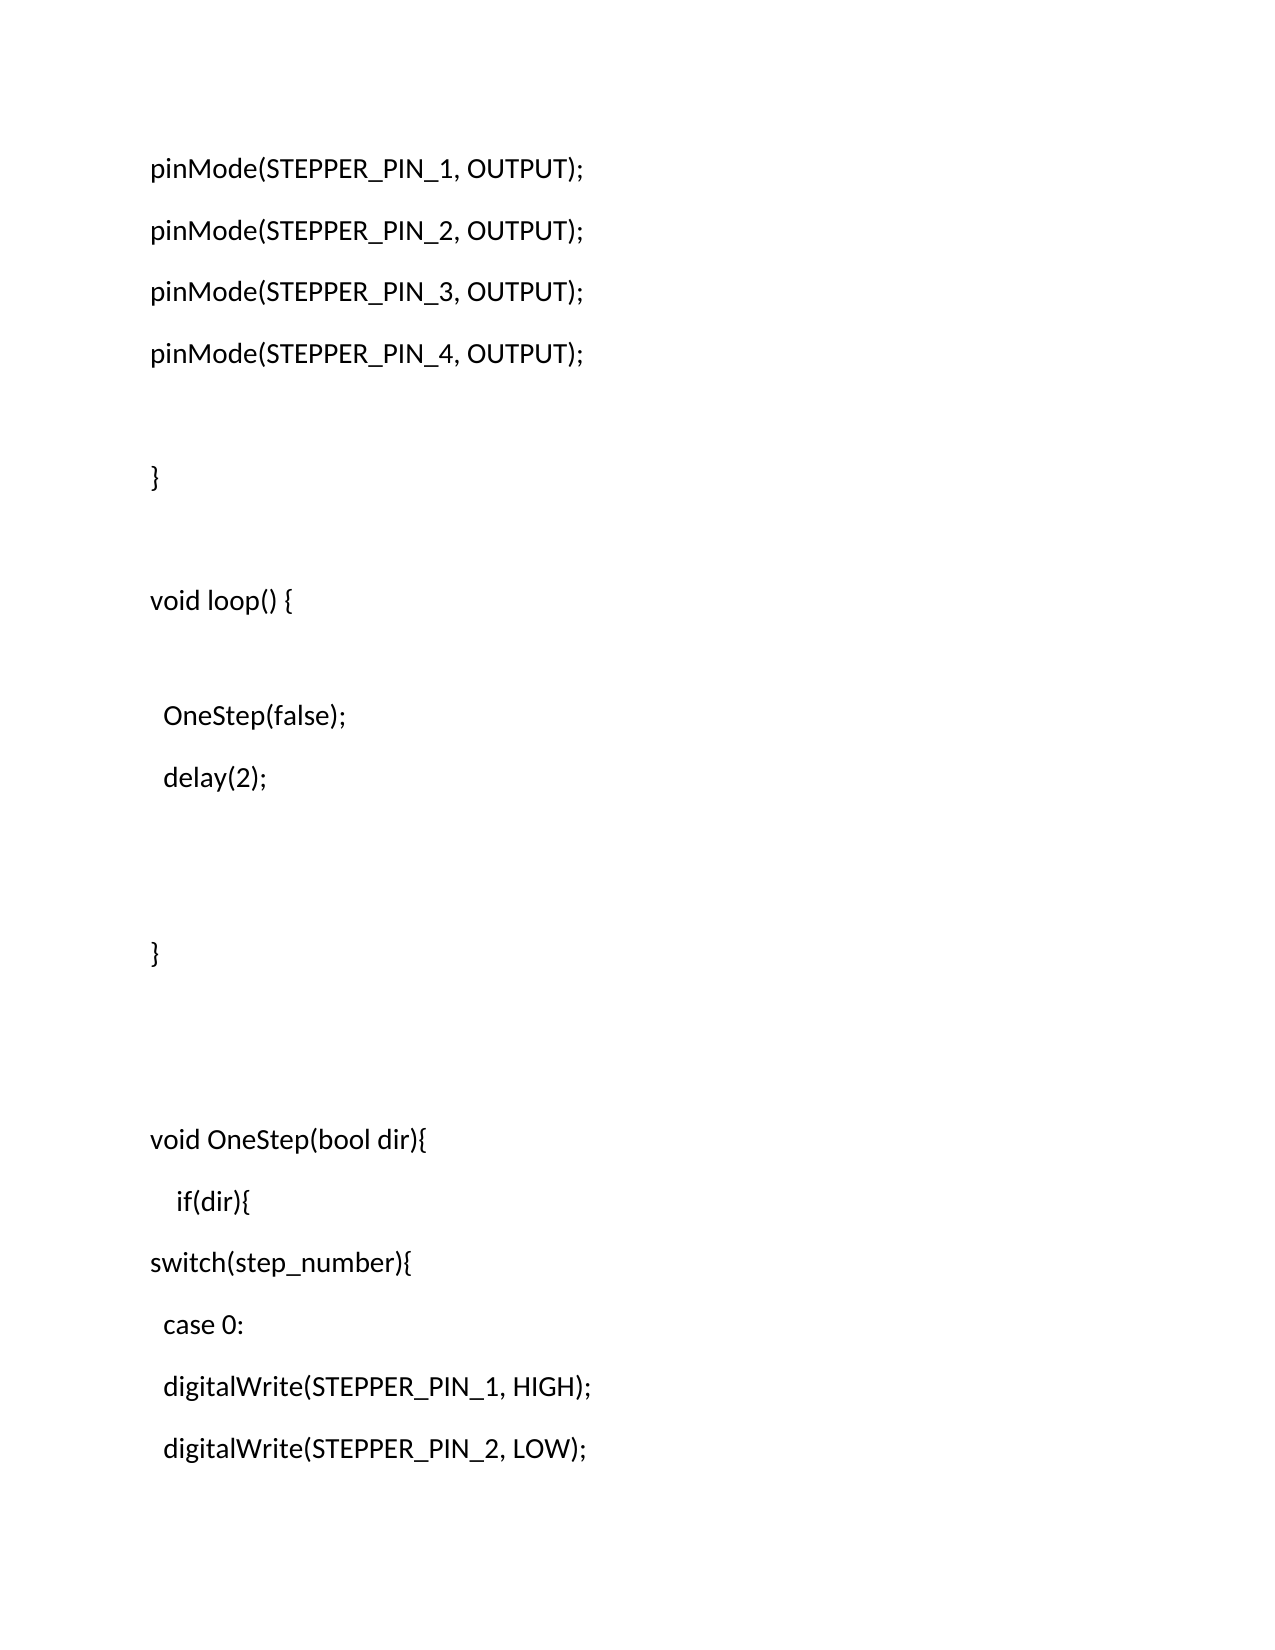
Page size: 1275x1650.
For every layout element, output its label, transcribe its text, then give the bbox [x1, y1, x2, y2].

text digitalWrite(STEPPER_PIN_1, HIGH); [150, 1368, 1125, 1403]
text switch(step_number){ [150, 1244, 1125, 1280]
text if(dir){ [150, 1183, 1125, 1218]
text case 0: [150, 1306, 1125, 1342]
text pinMode(STEPPER_PIN_4, OUTPUT); [150, 335, 1125, 371]
text pinMode(STEPPER_PIN_3, OUTPUT); [150, 273, 1125, 309]
text OneStep(false); [150, 697, 1125, 733]
text } [150, 459, 1125, 494]
text pinMode(STEPPER_PIN_1, OUTPUT); [150, 150, 1125, 186]
text } [150, 936, 1125, 971]
text void loop() { [150, 582, 1125, 618]
text digitalWrite(STEPPER_PIN_2, LOW); [150, 1430, 1125, 1465]
text void OneStep(bool dir){ [150, 1121, 1125, 1156]
text pinMode(STEPPER_PIN_2, OUTPUT); [150, 212, 1125, 247]
text delay(2); [150, 759, 1125, 794]
